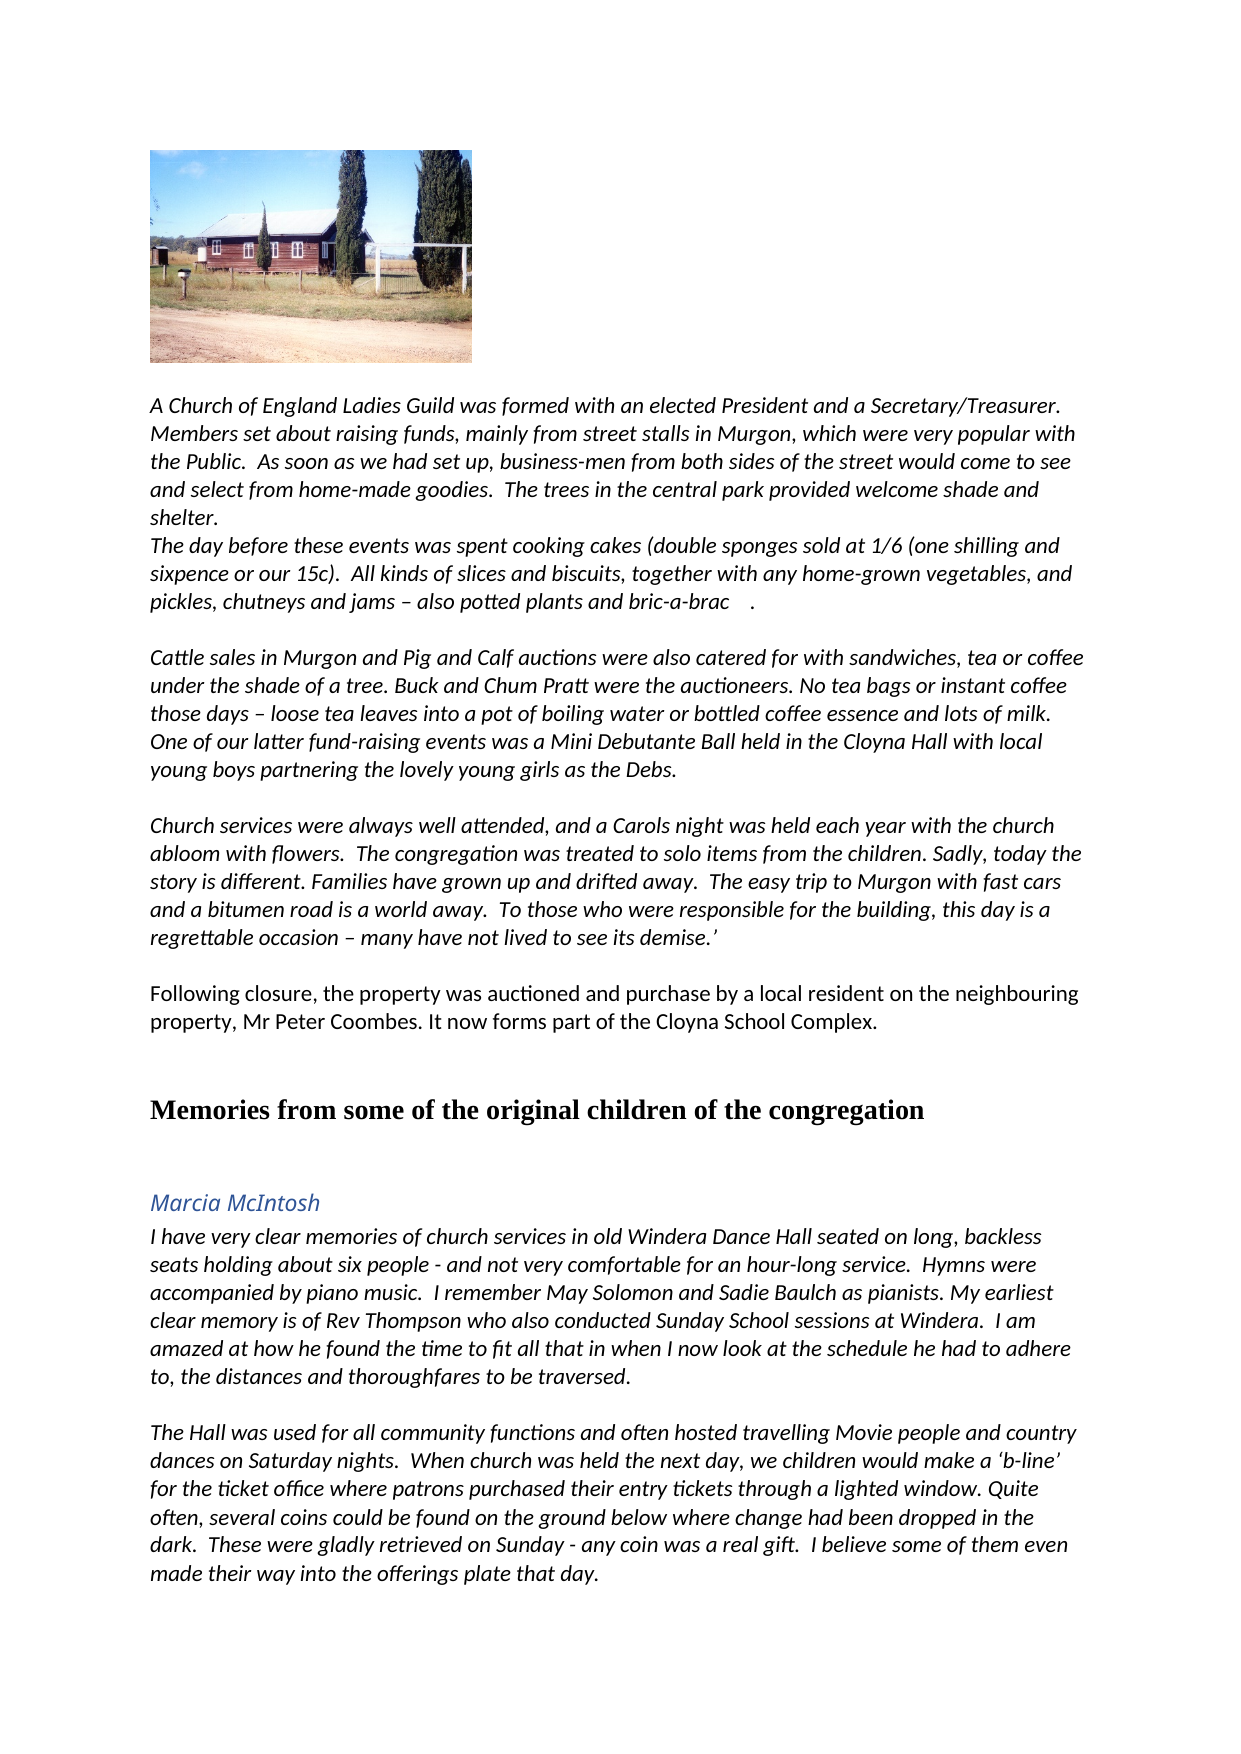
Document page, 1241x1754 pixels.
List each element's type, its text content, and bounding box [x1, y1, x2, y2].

subtitle Memories from some of the original children of the congregation [150, 1093, 1090, 1125]
text The day before these events was spent cooking cakes (double sponges sold at 1/6 (one shilling and sixpence or our 15c). All kinds of slices and biscuits, together with any home-grown vegetables, and pickles, chutneys and jams – also potted plants and bric-a-brac . [150, 531, 1090, 615]
picture [150, 150, 472, 363]
text Church services were always well attended, and a Carols night was held each year with the church abloom with flowers. The congregation was treated to solo items from the children. Sadly, today the story is different. Families have grown up and drifted away. The easy trip to Murgon with fast cars and a bitumen road is a world away. To those who were responsible for the building, this day is a regrettable occasion – many have not lived to see its demise.’ [150, 811, 1090, 951]
text Following closure, the property was auctioned and purchase by a local resident on the neighbouring property, Mr Peter Coombes. It now forms part of the Cloyna School Complex. [150, 979, 1090, 1036]
text A Church of England Ladies Guild was formed with an elected President and a Secretary/Treasurer. Members set about raising funds, mainly from street stalls in Murgon, which were very popular with the Public. As soon as we had set up, business-men from both sides of the street would come to see and select from home-made goodies. The trees in the central park provided welcome shade and shelter. [150, 391, 1090, 531]
text I have very clear memories of church services in old Windera Dance Hall seated on long, backless seats holding about six people - and not very comfortable for an hour-long service. Hymns were accompanied by piano music. I remember May Solomon and Sadie Baulch as pianists. My earliest clear memory is of Rev Thompson who also conducted Sunday School sessions at Windera. I am amazed at how he found the time to fit all that in when I now look at the schedule he had to adhere to, the distances and thoroughfares to be traversed. [150, 1222, 1090, 1391]
text The Hall was used for all community functions and often hosted travelling Movie people and country dances on Saturday nights. When church was held the next day, we children would make a ‘b-line’ for the ticket office where patrons purchased their entry tickets through a lighted window. Quite often, several coins could be found on the ground below where change had been dropped in the dark. These were gladly retrieved on Sunday - any coin was a real gift. I believe some of them even made their way into the offerings plate that day. [150, 1418, 1090, 1587]
subtitle Marcia McIntosh [150, 1186, 1090, 1218]
text Cattle sales in Murgon and Pig and Calf auctions were also catered for with sandwiches, tea or coffee under the shade of a tree. Buck and Chum Pratt were the auctioneers. No tea bags or instant coffee those days – loose tea leaves into a pot of boiling water or bottled coffee essence and lots of milk. One of our latter fund-raising events was a Mini Debutante Ball held in the Cloyna Hall with local young boys partnering the lovely young girls as the Debs. [150, 643, 1090, 783]
